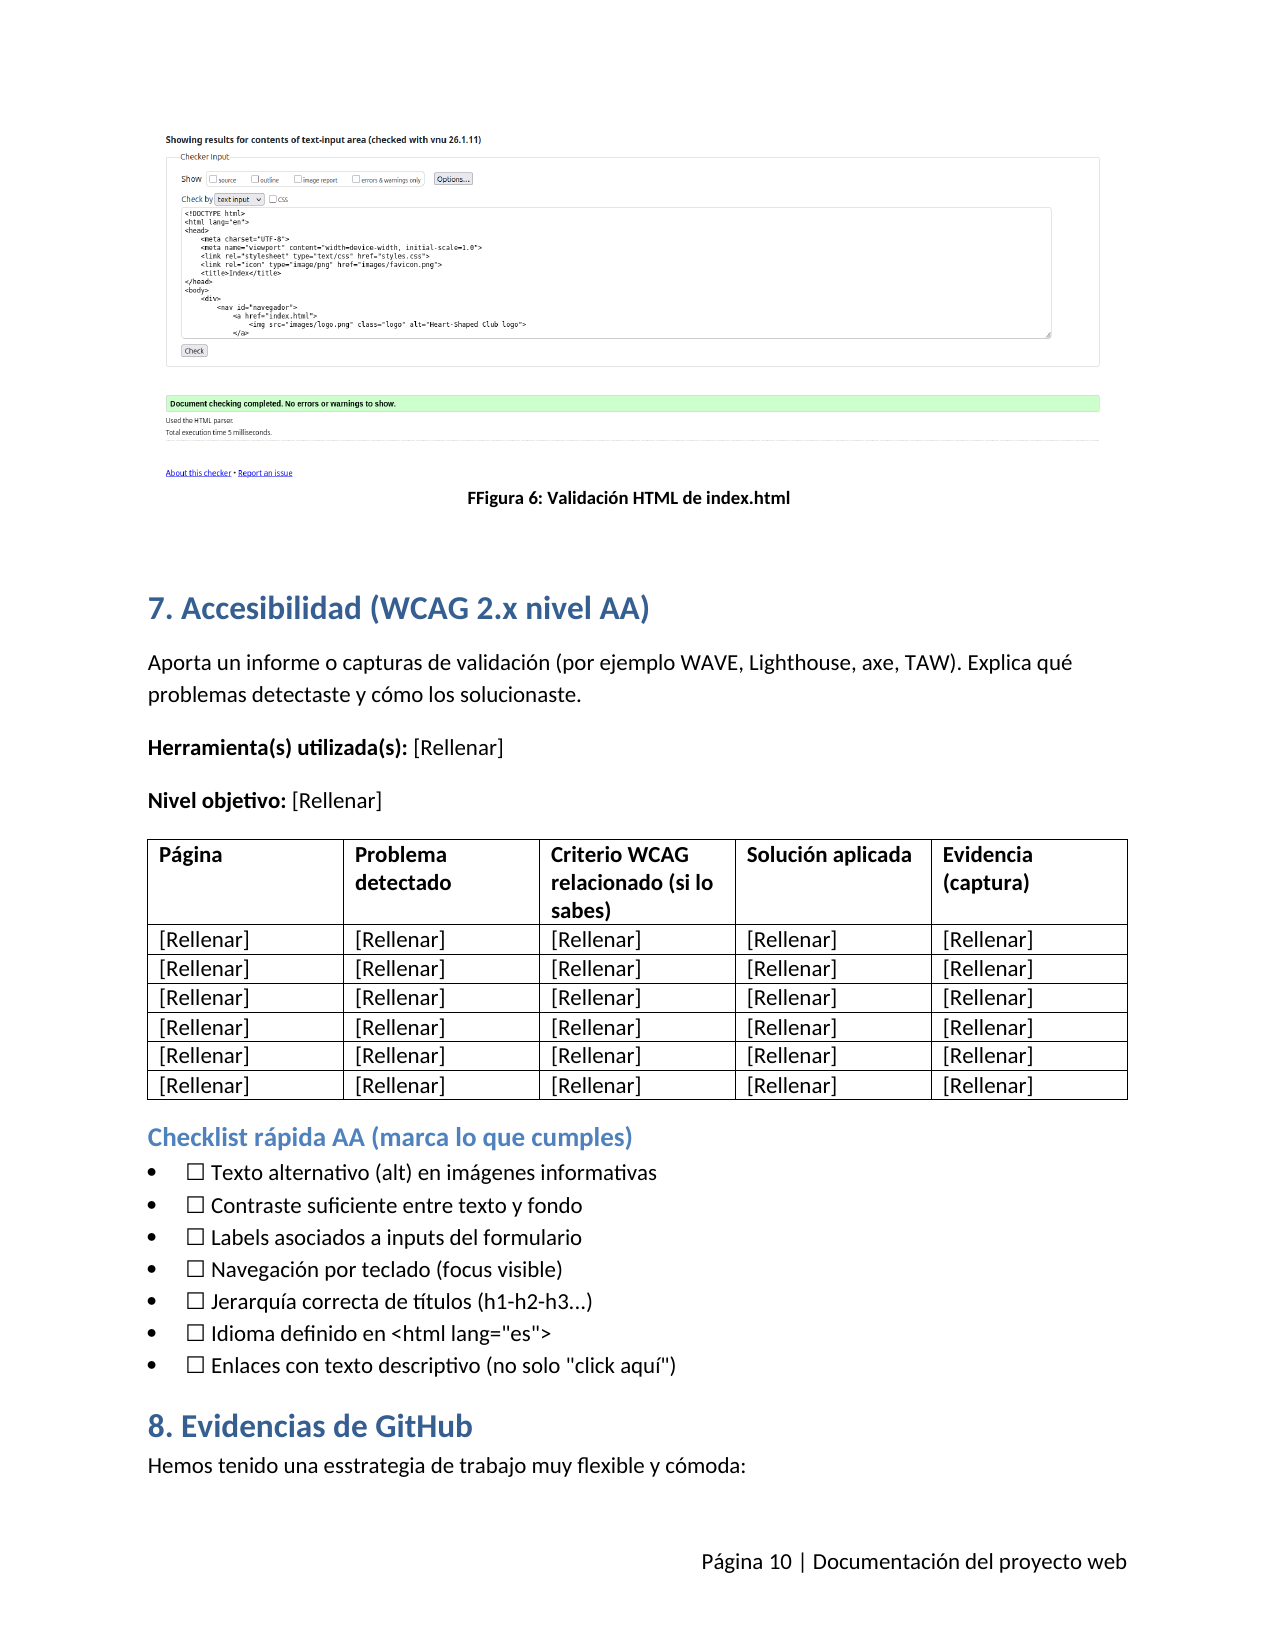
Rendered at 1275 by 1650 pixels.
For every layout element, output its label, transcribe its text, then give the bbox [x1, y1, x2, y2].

table_header Problema detectado [344, 840, 539, 924]
table_cell [Rellenar] [344, 925, 539, 953]
list ☐ Labels asociados a inputs del formulario [148, 1223, 1127, 1251]
table_cell [Rellenar] [148, 1042, 343, 1070]
subtitle 7. Accesibilidad (WCAG 2.x nivel AA) [148, 587, 1127, 628]
table_cell [Rellenar] [932, 984, 1127, 1012]
text Aporta un informe o capturas de validación (por ejemplo WAVE, Lighthouse, axe, TAW). Explica qué problemas detectaste y cómo los solucionaste. [148, 648, 1127, 708]
table_cell [Rellenar] [540, 984, 735, 1012]
table_cell [Rellenar] [736, 955, 931, 982]
table_cell [Rellenar] [736, 984, 931, 1012]
table_header Página [148, 840, 343, 924]
subtitle 8. Evidencias de GitHub [148, 1405, 1127, 1445]
table_cell [Rellenar] [932, 925, 1127, 953]
table_cell [Rellenar] [736, 1013, 931, 1041]
text Nivel objetivo: [Rellenar] [148, 786, 1127, 814]
table_header Criterio WCAG relacionado (si lo sabes) [540, 840, 735, 924]
table_cell [Rellenar] [148, 955, 343, 982]
text Hemos tenido una esstrategia de trabajo muy flexible y cómoda: [148, 1451, 1127, 1479]
list ☐ Jerarquía correcta de títulos (h1-h2-h3...) [148, 1287, 1127, 1315]
table_header Evidencia (captura) [932, 840, 1127, 924]
table_header Solución aplicada [736, 840, 931, 924]
text Herramienta(s) utilizada(s): [Rellenar] [148, 733, 1127, 761]
table_cell [Rellenar] [344, 1071, 539, 1099]
table_cell [Rellenar] [148, 925, 343, 953]
table_cell [Rellenar] [344, 1013, 539, 1041]
table_cell [Rellenar] [148, 984, 343, 1012]
table_cell [Rellenar] [932, 955, 1127, 982]
table_cell [Rellenar] [736, 1042, 931, 1070]
table_cell [Rellenar] [932, 1013, 1127, 1041]
table_cell [Rellenar] [540, 1013, 735, 1041]
table_cell [Rellenar] [736, 1071, 931, 1099]
table_cell [Rellenar] [932, 1042, 1127, 1070]
table_cell [Rellenar] [736, 925, 931, 953]
table_cell [Rellenar] [148, 1071, 343, 1099]
list ☐ Enlaces con texto descriptivo (no solo "click aquí") [148, 1352, 1127, 1380]
table_cell [Rellenar] [932, 1071, 1127, 1099]
table_cell [Rellenar] [540, 1042, 735, 1070]
table_cell [Rellenar] [540, 955, 735, 982]
table_cell [Rellenar] [540, 925, 735, 953]
table_cell [Rellenar] [344, 1042, 539, 1070]
table_cell [Rellenar] [540, 1071, 735, 1099]
list ☐ Contraste suficiente entre texto y fondo [148, 1191, 1127, 1219]
subtitle Checklist rápida AA (marca lo que cumples) [148, 1121, 1127, 1154]
list ☐ Idioma definido en <html lang="es"> [148, 1319, 1127, 1347]
picture [146, 128, 1112, 487]
table_cell [Rellenar] [344, 955, 539, 982]
table_cell [Rellenar] [344, 984, 539, 1012]
list ☐ Texto alternativo (alt) en imágenes informativas [148, 1158, 1127, 1187]
list ☐ Navegación por teclado (focus visible) [148, 1255, 1127, 1283]
table_cell [Rellenar] [148, 1013, 343, 1041]
